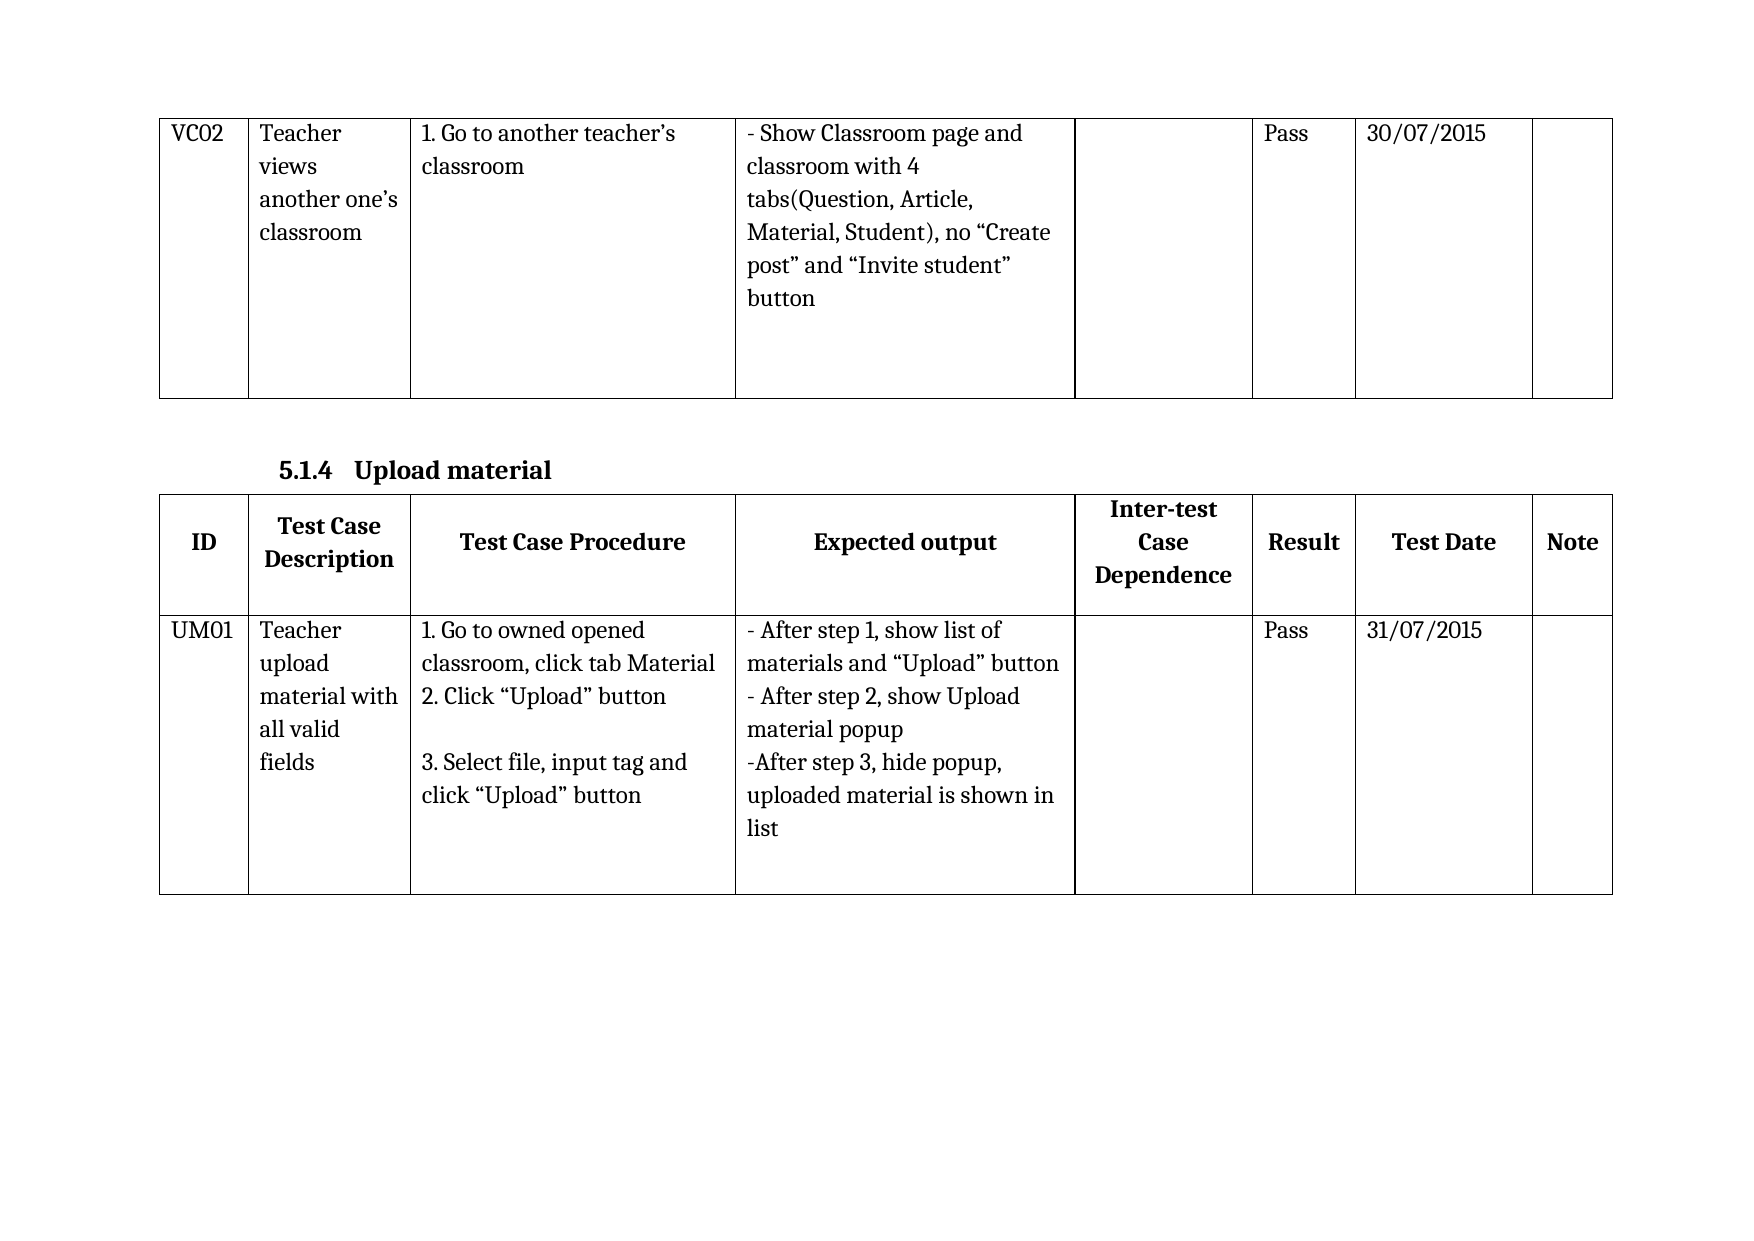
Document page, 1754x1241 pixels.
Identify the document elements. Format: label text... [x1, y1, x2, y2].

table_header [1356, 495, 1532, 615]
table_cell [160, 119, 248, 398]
subtitle Upload material [279, 455, 1606, 486]
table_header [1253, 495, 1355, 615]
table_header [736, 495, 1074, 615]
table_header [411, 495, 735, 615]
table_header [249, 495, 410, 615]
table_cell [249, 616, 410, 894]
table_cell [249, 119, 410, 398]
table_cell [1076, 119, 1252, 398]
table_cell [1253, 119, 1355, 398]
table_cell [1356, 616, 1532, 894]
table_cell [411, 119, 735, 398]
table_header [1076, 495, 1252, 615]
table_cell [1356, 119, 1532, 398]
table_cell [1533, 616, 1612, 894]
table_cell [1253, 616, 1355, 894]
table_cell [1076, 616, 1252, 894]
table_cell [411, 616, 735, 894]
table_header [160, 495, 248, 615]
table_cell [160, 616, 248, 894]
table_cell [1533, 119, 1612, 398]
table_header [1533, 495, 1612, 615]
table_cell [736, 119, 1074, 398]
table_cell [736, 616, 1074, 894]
